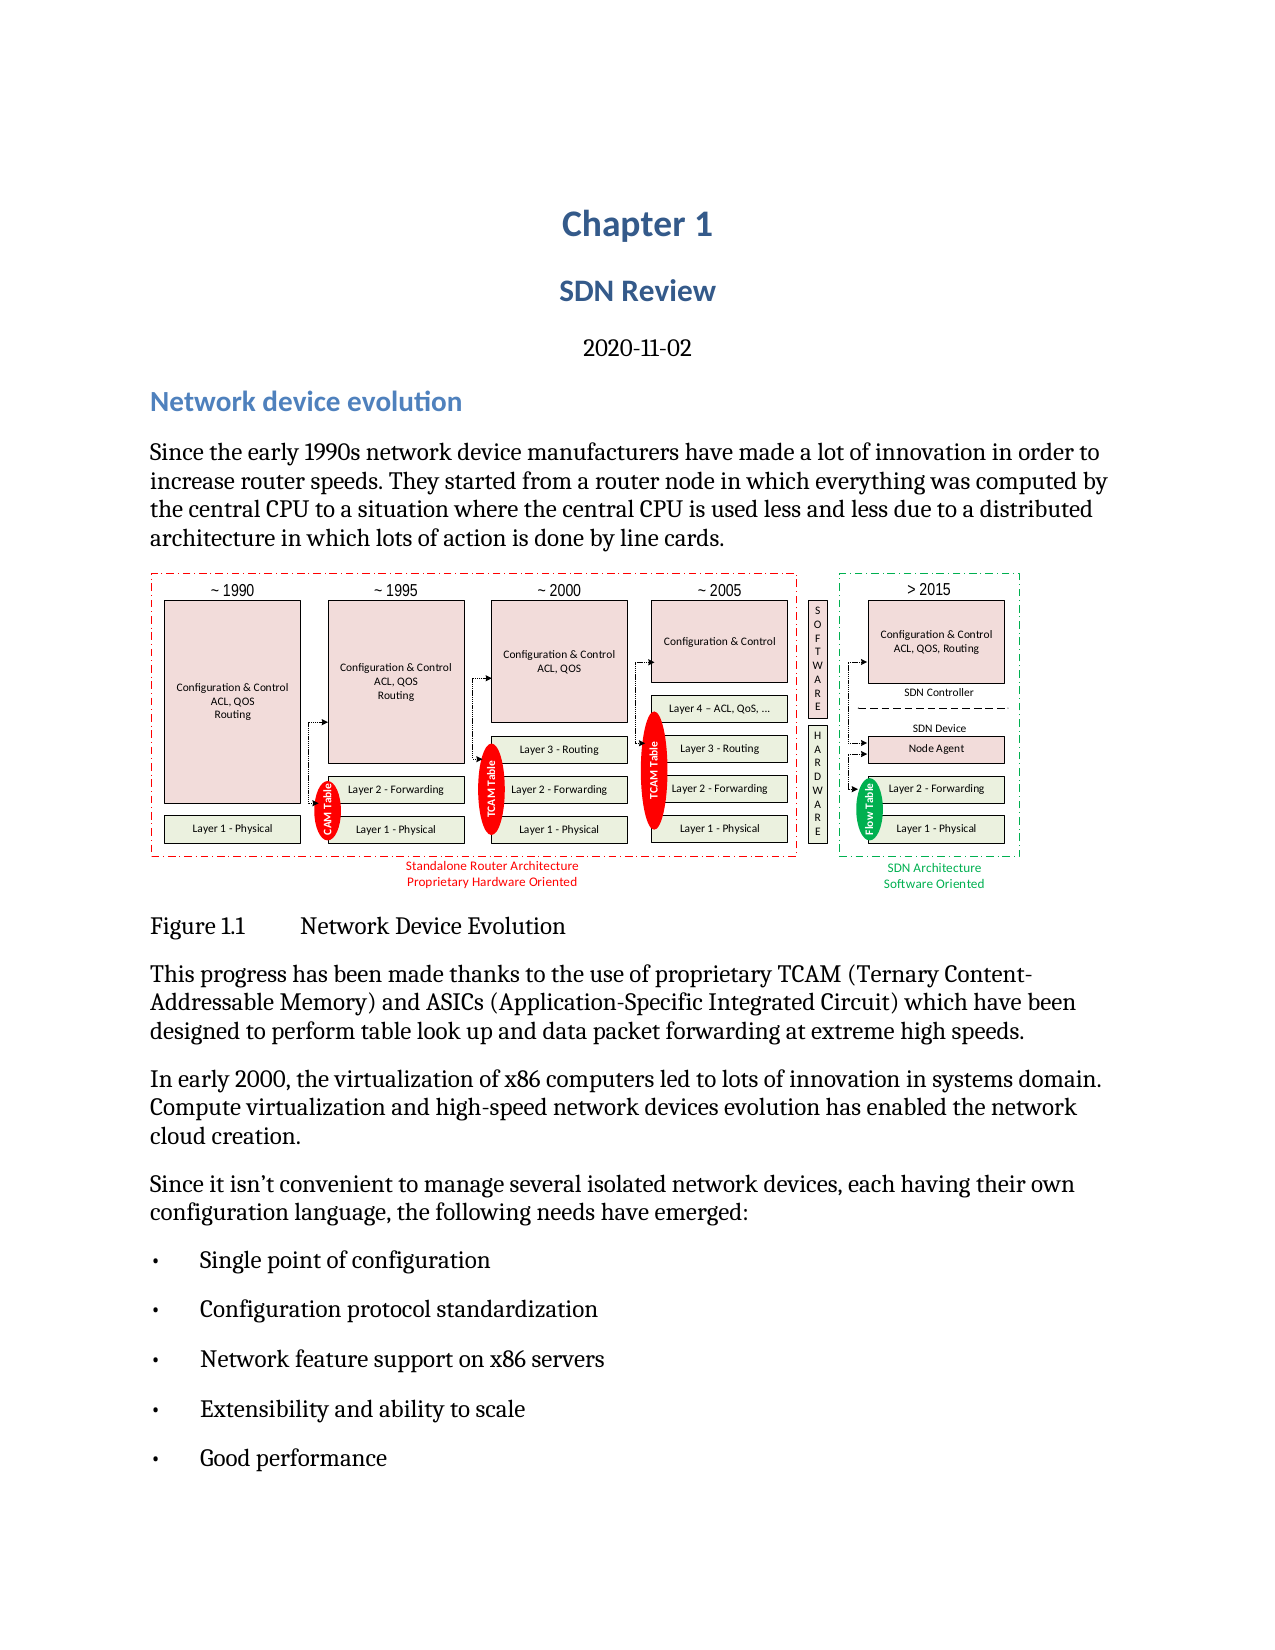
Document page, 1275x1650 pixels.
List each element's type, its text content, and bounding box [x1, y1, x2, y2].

list Configuration protocol standardization [150, 1295, 1125, 1324]
text This progress has been made thanks to the use of proprietary TCAM (Ternary Content-Addressable Memory) and ASICs (Application-Specific Integrated Circuit) which have been designed to perform table look up and data packet forwarding at extreme high speeds. [150, 959, 1125, 1046]
text 2020-11-02 [150, 334, 1125, 363]
text In early 2000, the virtualization of x86 computers led to lots of innovation in systems domain. Compute virtualization and high-speed network devices evolution has enabled the network cloud creation. [150, 1064, 1125, 1151]
text Figure 1.1 Network Device Evolution [150, 912, 1125, 941]
list Good performance [150, 1444, 1125, 1473]
list Single point of configuration [150, 1246, 1125, 1274]
text Since it isn’t convenient to manage several isolated network devices, each having their own configuration language, the following needs have emerged: [150, 1169, 1125, 1227]
title Chapter 1 [150, 200, 1125, 246]
list Network feature support on x86 servers [150, 1345, 1125, 1374]
list Extensibility and ability to scale [150, 1394, 1125, 1423]
subtitle SDN Review [150, 271, 1125, 309]
subtitle Network device evolution [150, 383, 1125, 419]
text Since the early 1990s network device manufacturers have made a lot of innovation in order to increase router speeds. They started from a router node in which everything was computed by the central CPU to a situation where the central CPU is used less and less due to a distributed architecture in which lots of action is done by line cards. [150, 438, 1125, 553]
